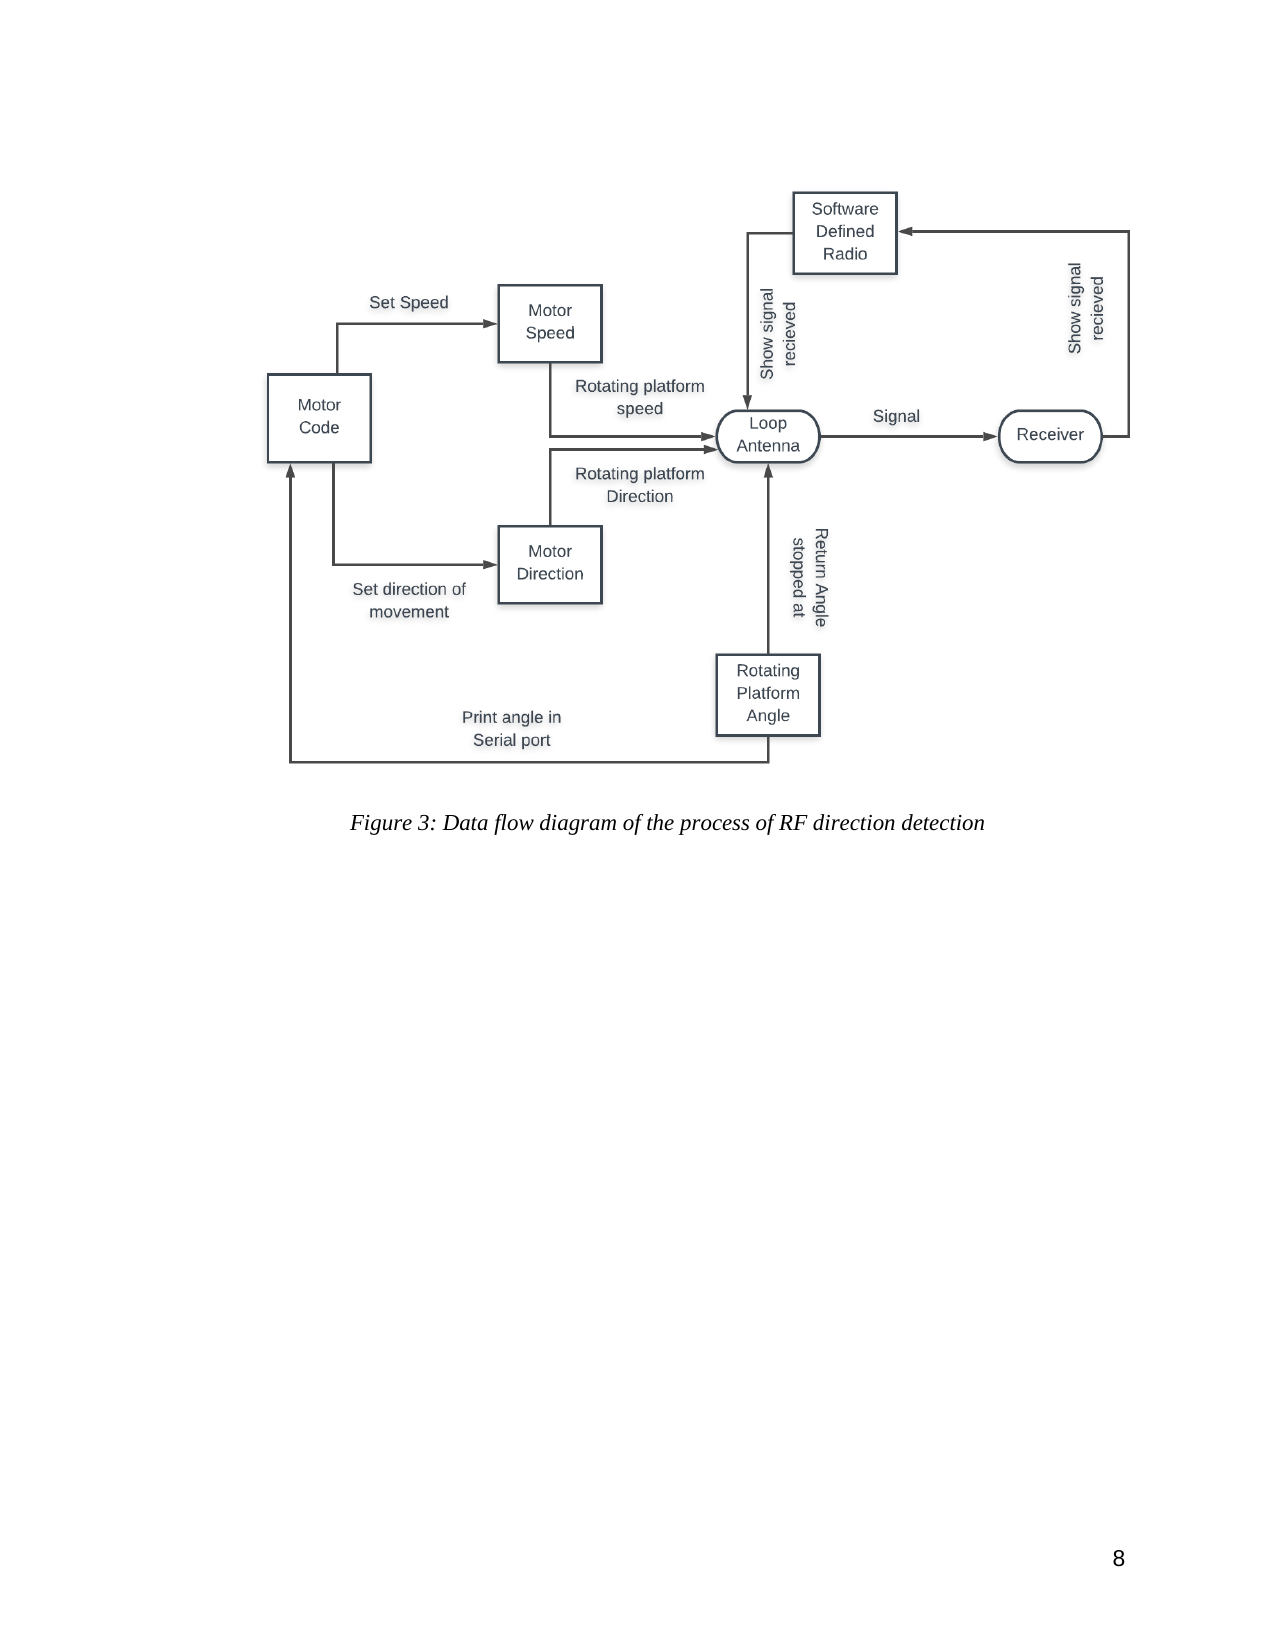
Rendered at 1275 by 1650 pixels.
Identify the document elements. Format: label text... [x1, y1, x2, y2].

picture [210, 150, 1186, 805]
text Figure 3: Data flow diagram of the process of RF direction detection [210, 805, 1125, 835]
